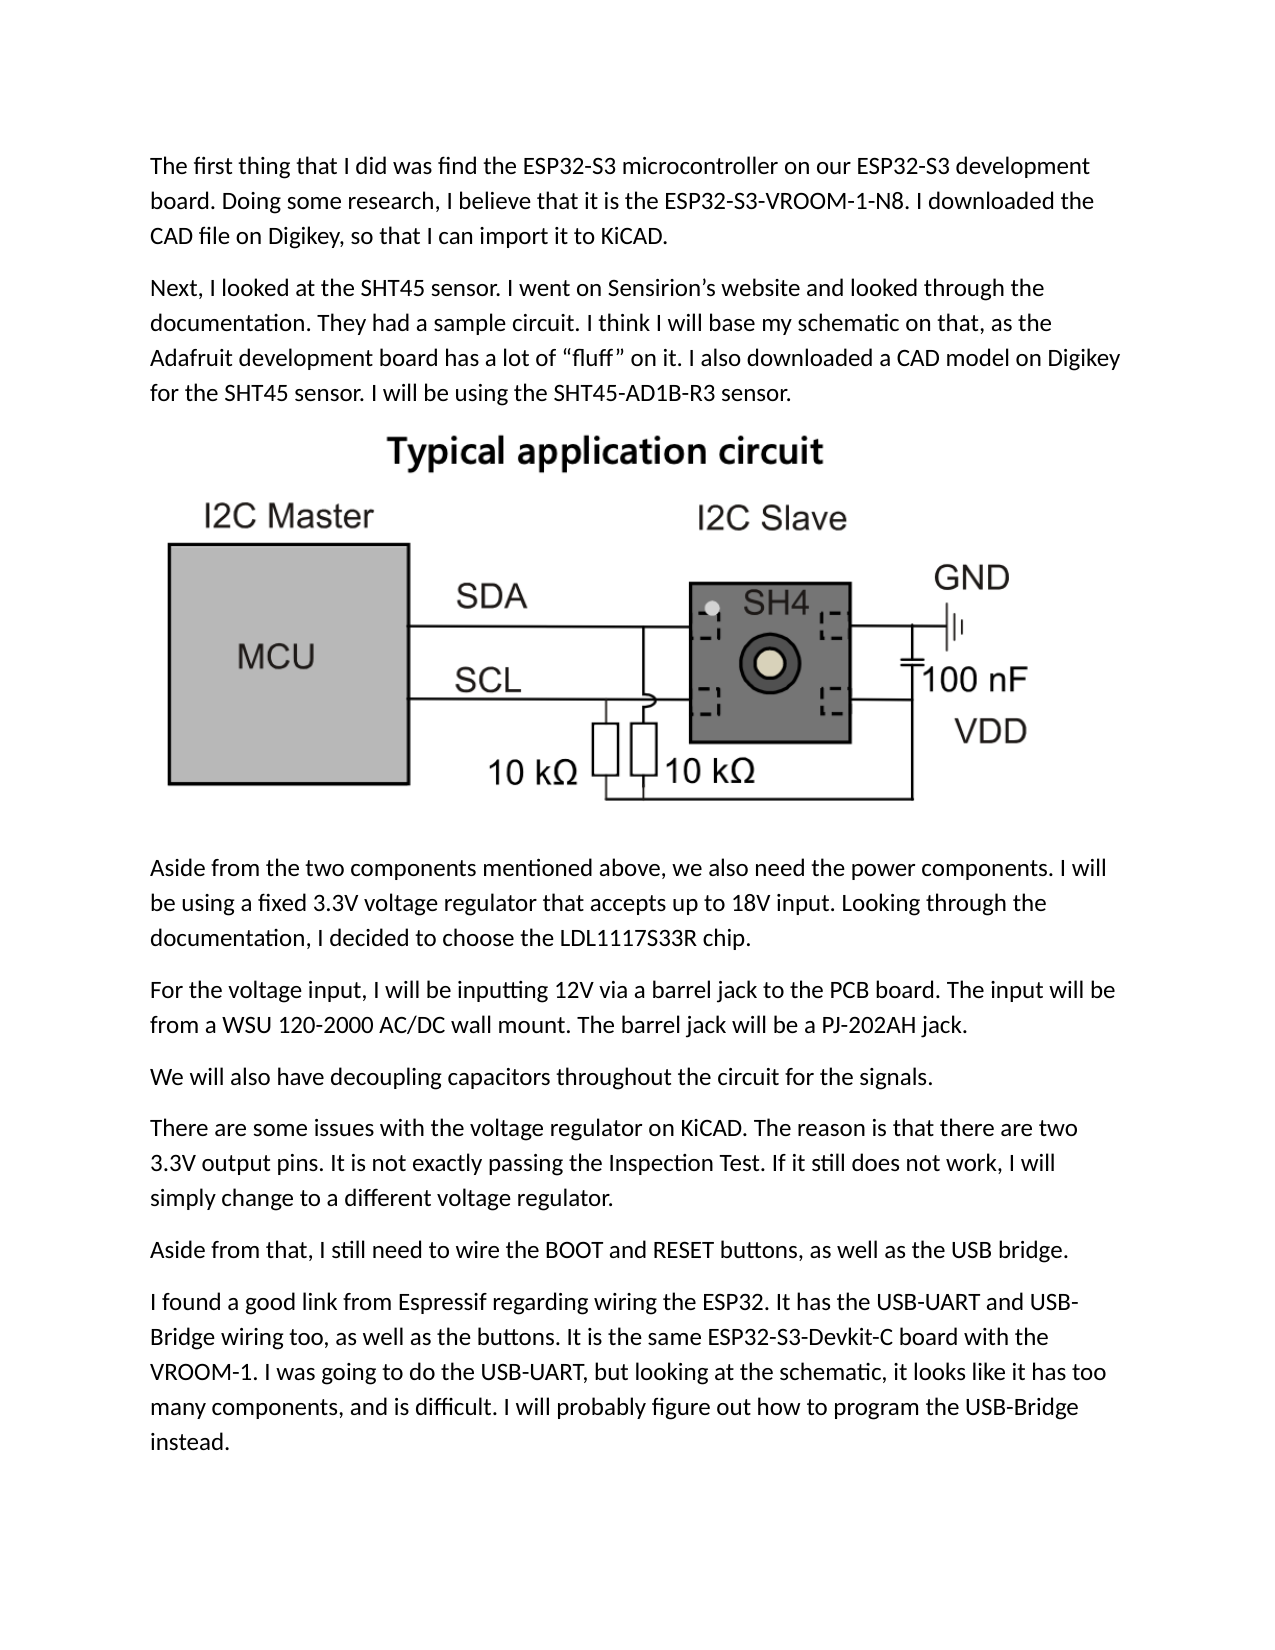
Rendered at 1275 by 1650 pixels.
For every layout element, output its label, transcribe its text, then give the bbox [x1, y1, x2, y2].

picture [150, 428, 1059, 831]
text Aside from the two components mentioned above, we also need the power components. I will be using a fixed 3.3V voltage regulator that accepts up to 18V input. Looking through the documentation, I decided to choose the LDL1117S33R chip. [150, 853, 1125, 953]
text For the voltage input, I will be inputting 12V via a barrel jack to the PCB board. The input will be from a WSU 120-2000 AC/DC wall mount. The barrel jack will be a PJ-202AH jack. [150, 974, 1125, 1040]
text The first thing that I did was find the ESP32-S3 microcontroller on our ESP32-S3 development board. Doing some research, I believe that it is the ESP32-S3-VROOM-1-N8. I downloaded the CAD file on Digikey, so that I can import it to KiCAD. [150, 150, 1125, 251]
text I found a good link from Espressif regarding wiring the ESP32. It has the USB-UART and USB-Bridge wiring too, as well as the buttons. It is the same ESP32-S3-Devkit-C board with the VROOM-1. I was going to do the USB-UART, but looking at the schematic, it looks like it has too many components, and is difficult. I will probably figure out how to program the USB-Bridge instead. [150, 1286, 1125, 1456]
text There are some issues with the voltage regulator on KiCAD. The reason is that there are two 3.3V output pins. It is not exactly passing the Inspection Test. If it still does not work, I will simply change to a different voltage regulator. [150, 1113, 1125, 1213]
text Next, I looked at the SHT45 sensor. I went on Sensirion’s website and looked through the documentation. They had a sample circuit. I think I will base my schematic on that, as the Adafruit development board has a lot of “fluff” on it. I also downloaded a CAD model on Digikey for the SHT45 sensor. I will be using the SHT45-AD1B-R3 sensor. [150, 272, 1125, 407]
text We will also have decoupling capacitors throughout the circuit for the signals. [150, 1061, 1125, 1091]
text Aside from that, I still need to wire the BOOT and RESET buttons, as well as the USB bridge. [150, 1234, 1125, 1265]
